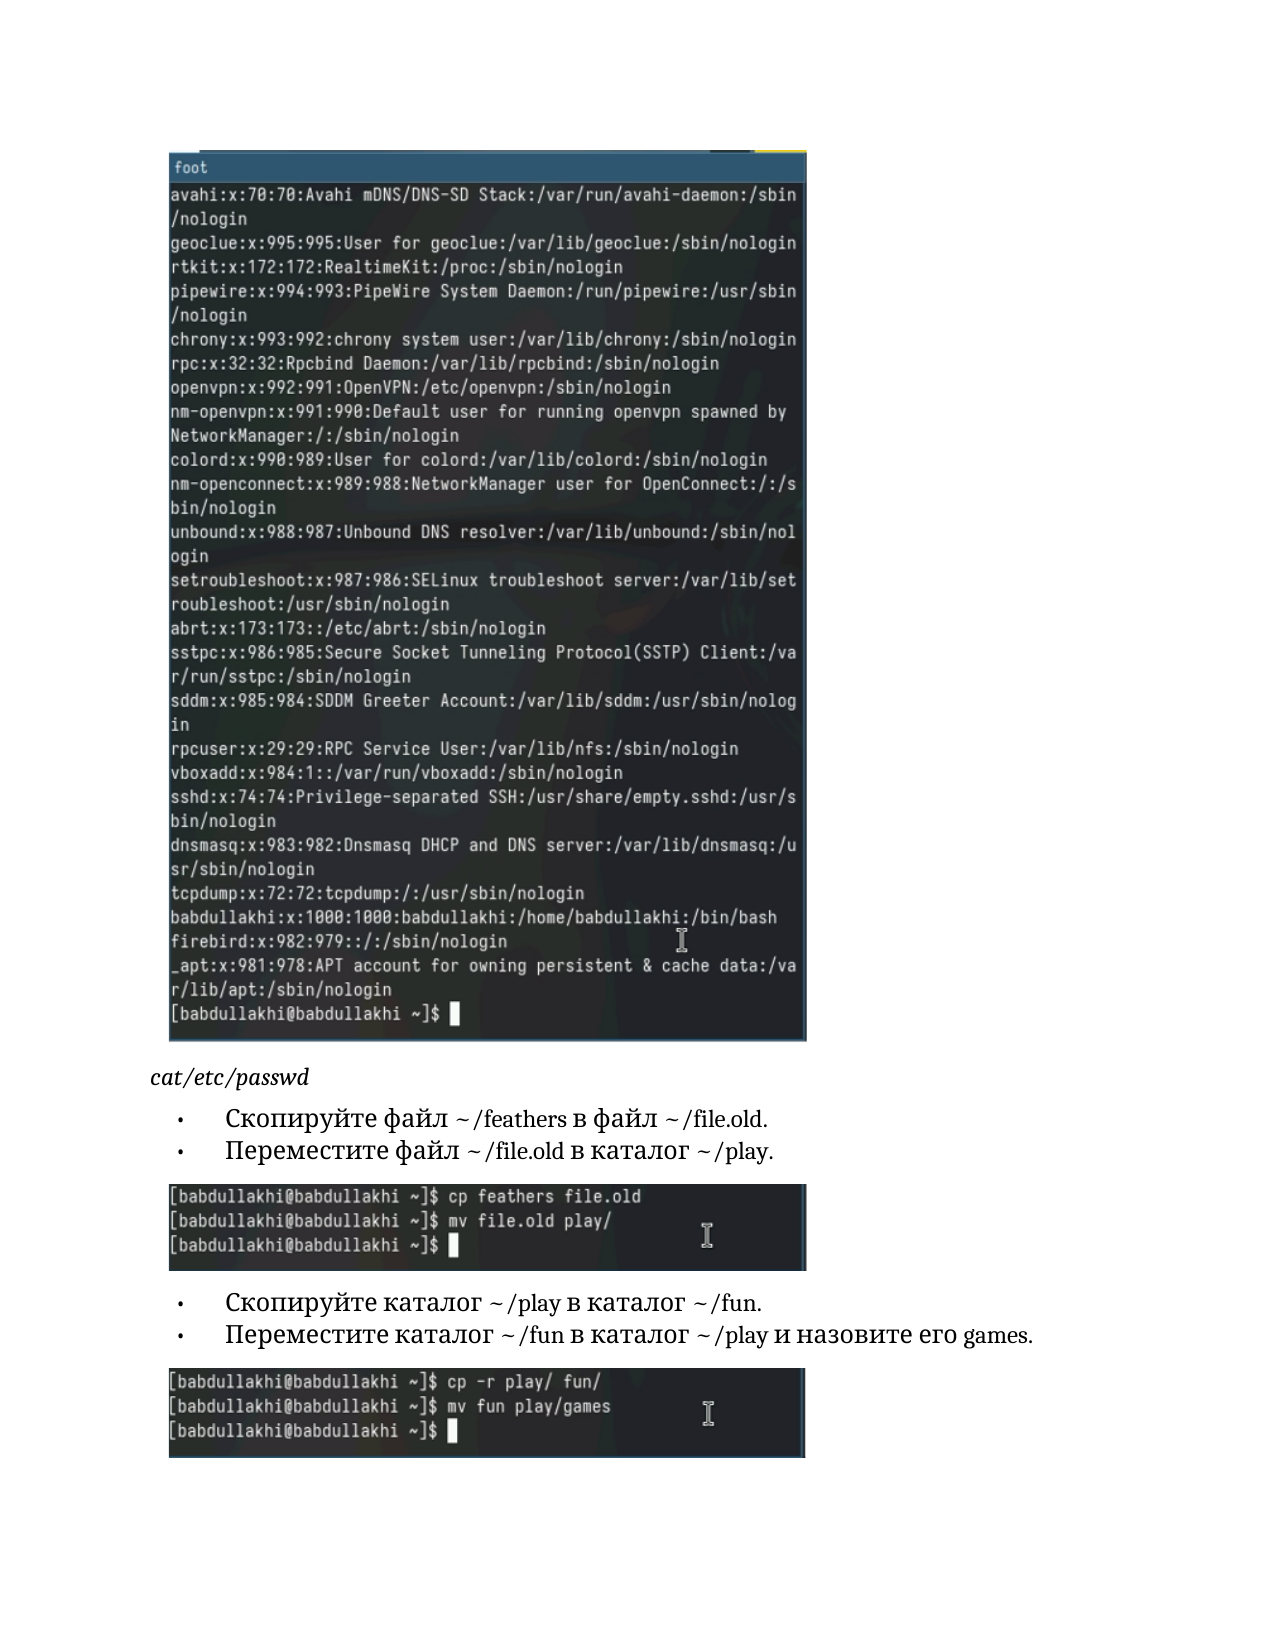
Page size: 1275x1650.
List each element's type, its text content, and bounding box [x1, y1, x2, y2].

list Скопируйте каталог ~/play в каталог ~/fun. [175, 1289, 1125, 1318]
list Переместите файл ~/file.old в каталог ~/play. [175, 1137, 1125, 1166]
list Скопируйте файл ~/feathers в файл ~/file.old. [175, 1104, 1125, 1133]
picture [168, 1184, 807, 1271]
text cat/etc/passwd [150, 1063, 1125, 1092]
picture [168, 1368, 806, 1458]
list Переместите каталог ~/fun в каталог ~/play и назовите его games. [175, 1321, 1125, 1350]
picture [168, 150, 807, 1043]
